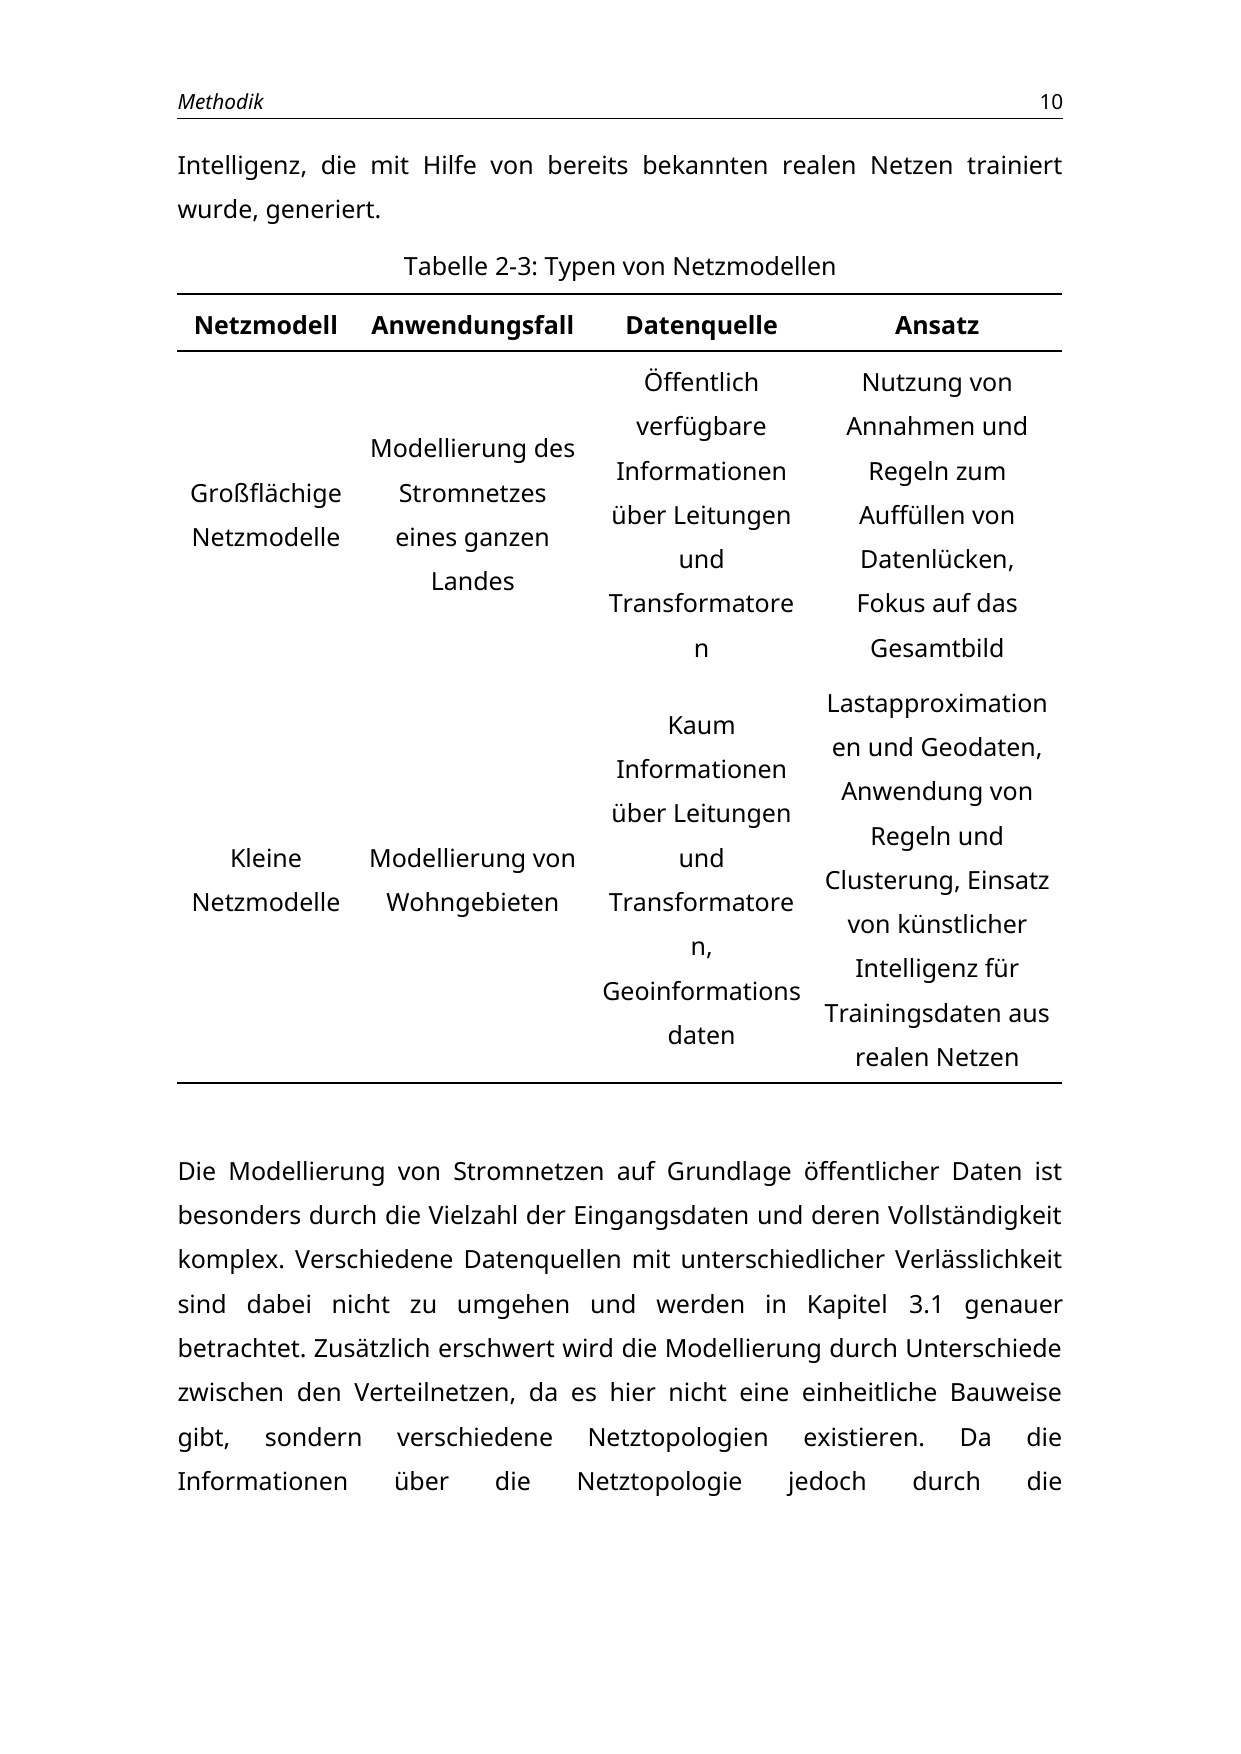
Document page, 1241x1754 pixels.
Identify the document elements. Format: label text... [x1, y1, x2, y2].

table_cell Modellierung von Wohngebieten [354, 673, 591, 1082]
table_cell Öffentlich verfügbare Informationen über Leitungen und Transformatoren [591, 352, 812, 673]
table_header Netzmodell [177, 295, 354, 350]
table_cell Modellierung des Stromnetzes eines ganzen Landes [354, 352, 591, 673]
table_cell Großflächige Netzmodelle [177, 352, 354, 673]
table_header Ansatz [812, 295, 1062, 350]
table_header Datenquelle [591, 295, 812, 350]
table_cell Kleine Netzmodelle [177, 673, 354, 1082]
table_cell Lastapproximationen und Geodaten, Anwendung von Regeln und Clusterung, Einsatz von künstlicher Intelligenz für Trainingsdaten aus realen Netzen [812, 673, 1062, 1082]
table_cell Nutzung von Annahmen und Regeln zum Auffüllen von Datenlücken, Fokus auf das Gesamtbild [812, 352, 1062, 673]
table_cell Kaum Informationen über Leitungen und Transformatoren, Geoinformationsdaten [591, 673, 812, 1082]
text Tabelle 2-3: Typen von Netzmodellen [177, 249, 1063, 283]
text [177, 1154, 1063, 1498]
table_header Anwendungsfall [354, 295, 591, 350]
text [177, 148, 1063, 226]
